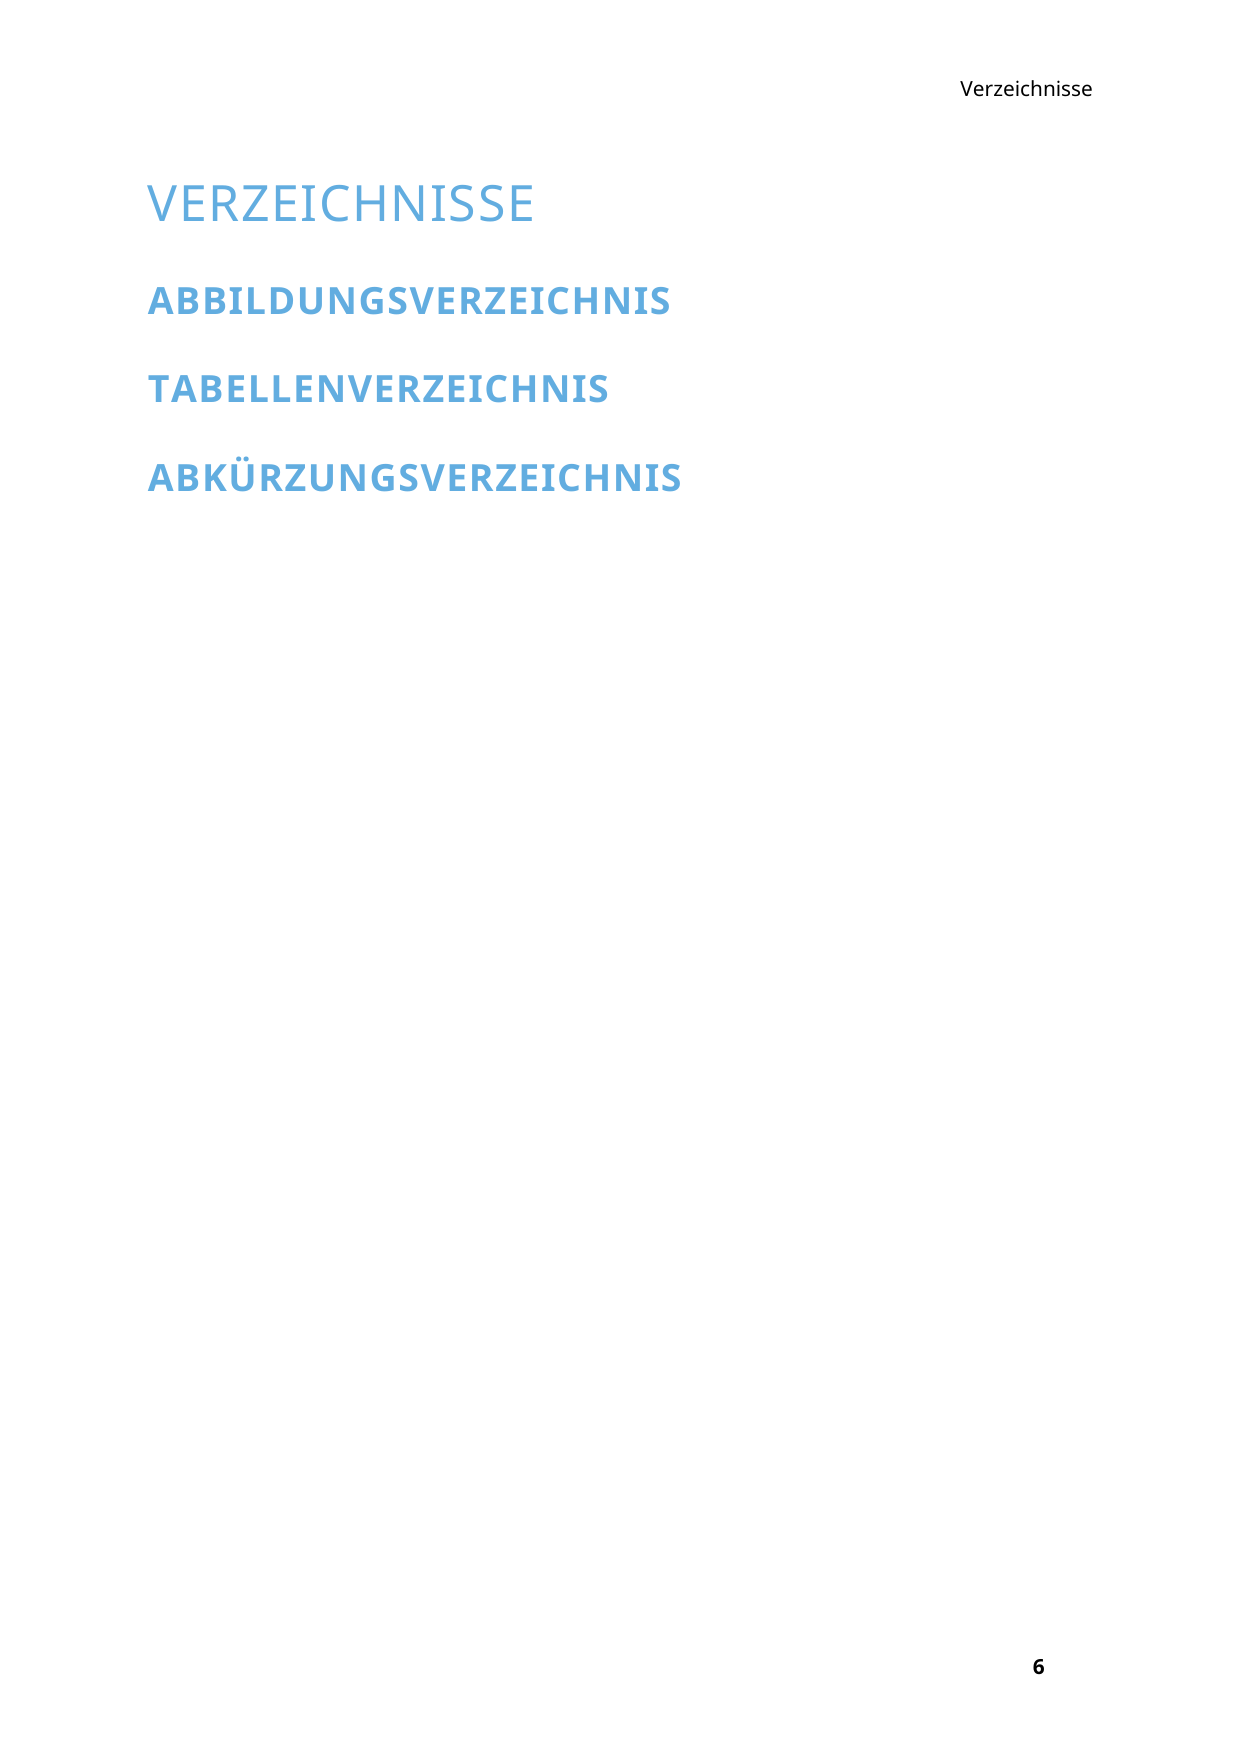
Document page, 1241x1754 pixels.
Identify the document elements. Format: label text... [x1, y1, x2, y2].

text Tabellenverzeichnis [148, 363, 1093, 414]
text Abkürzungsverzeichnis [148, 451, 1093, 502]
text Abbildungsverzeichnis [148, 274, 1093, 325]
text Verzeichnisse [148, 168, 1093, 237]
